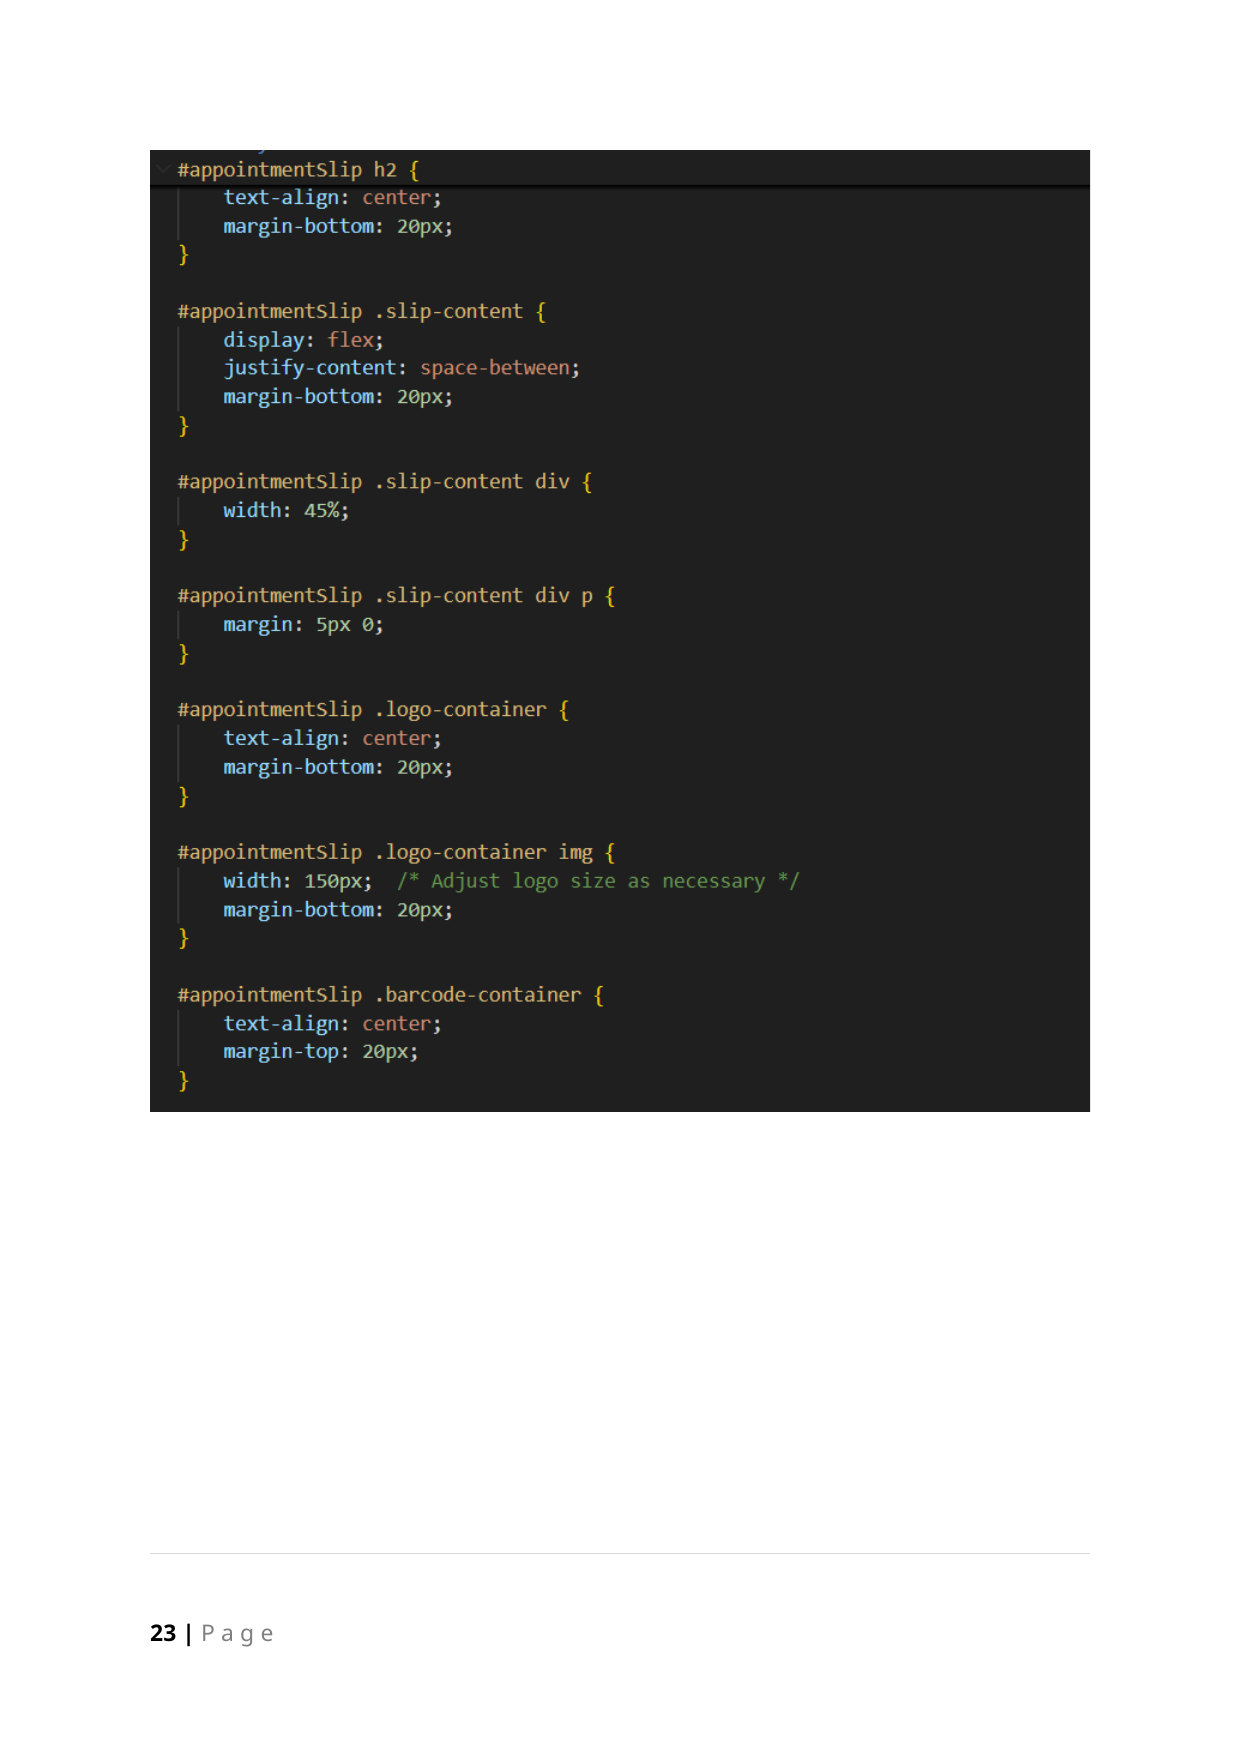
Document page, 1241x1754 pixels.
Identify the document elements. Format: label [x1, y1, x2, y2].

picture [150, 150, 1091, 1112]
